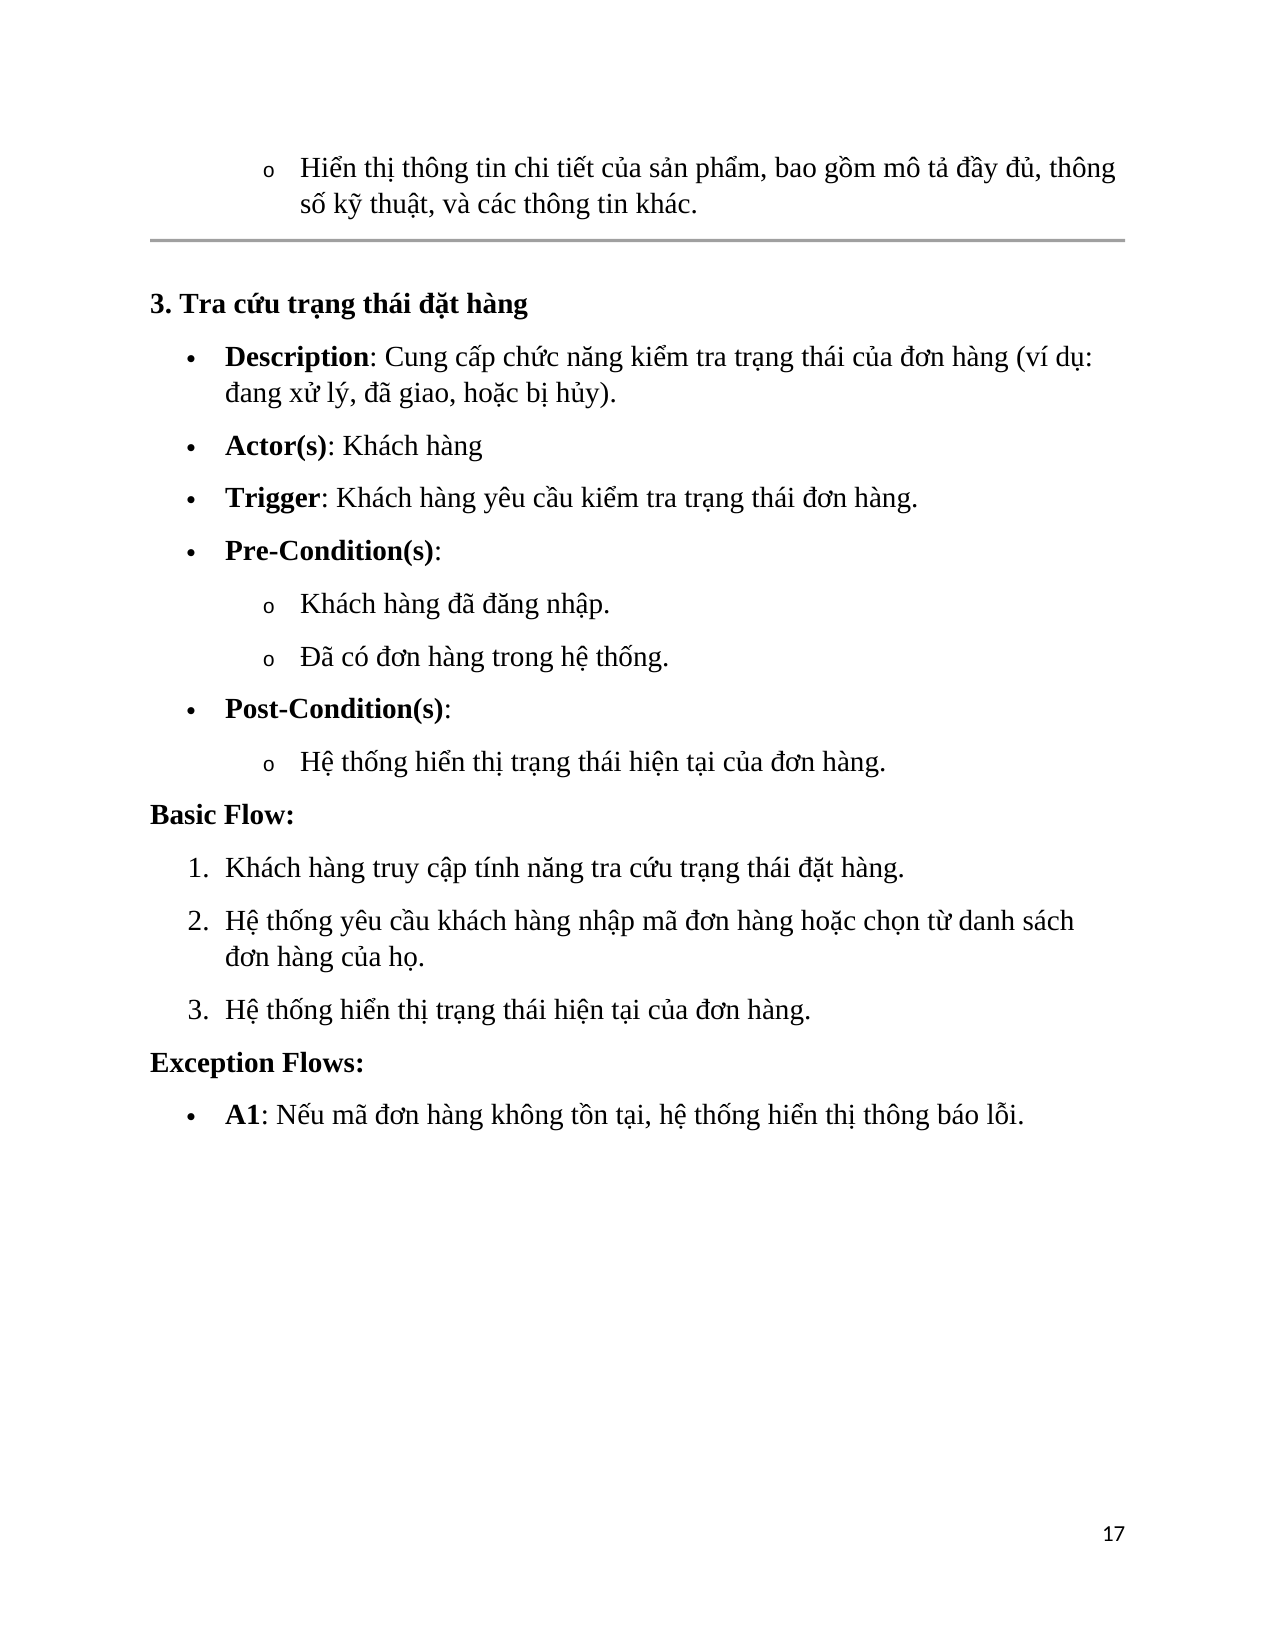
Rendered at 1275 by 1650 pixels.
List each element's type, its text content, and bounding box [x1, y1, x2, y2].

list A1: Nếu mã đơn hàng không tồn tại, hệ thống hiển thị thông báo lỗi. [187, 1097, 1125, 1131]
text Basic Flow: [150, 797, 1125, 831]
list Hệ thống yêu cầu khách hàng nhập mã đơn hàng hoặc chọn từ danh sách đơn hàng của họ. [187, 903, 1125, 973]
list Description: Cung cấp chức năng kiểm tra trạng thái của đơn hàng (ví dụ: đang xử lý, đã giao, hoặc bị hủy). [187, 339, 1125, 408]
list Đã có đơn hàng trong hệ thống. [262, 639, 1125, 672]
text Exception Flows: [150, 1045, 1125, 1078]
list Hiển thị thông tin chi tiết của sản phẩm, bao gồm mô tả đầy đủ, thông số kỹ thuật, và các thông tin khác. [262, 150, 1125, 220]
list Khách hàng đã đăng nhập. [262, 586, 1125, 619]
text 3. Tra cứu trạng thái đặt hàng [150, 286, 1125, 319]
list Khách hàng truy cập tính năng tra cứu trạng thái đặt hàng. [187, 850, 1125, 884]
list Trigger: Khách hàng yêu cầu kiểm tra trạng thái đơn hàng. [187, 480, 1125, 514]
list Actor(s): Khách hàng [187, 428, 1125, 461]
list Pre-Condition(s): [187, 533, 1125, 567]
list Hệ thống hiển thị trạng thái hiện tại của đơn hàng. [187, 992, 1125, 1025]
list Hệ thống hiển thị trạng thái hiện tại của đơn hàng. [262, 744, 1125, 778]
list Post-Condition(s): [187, 692, 1125, 725]
